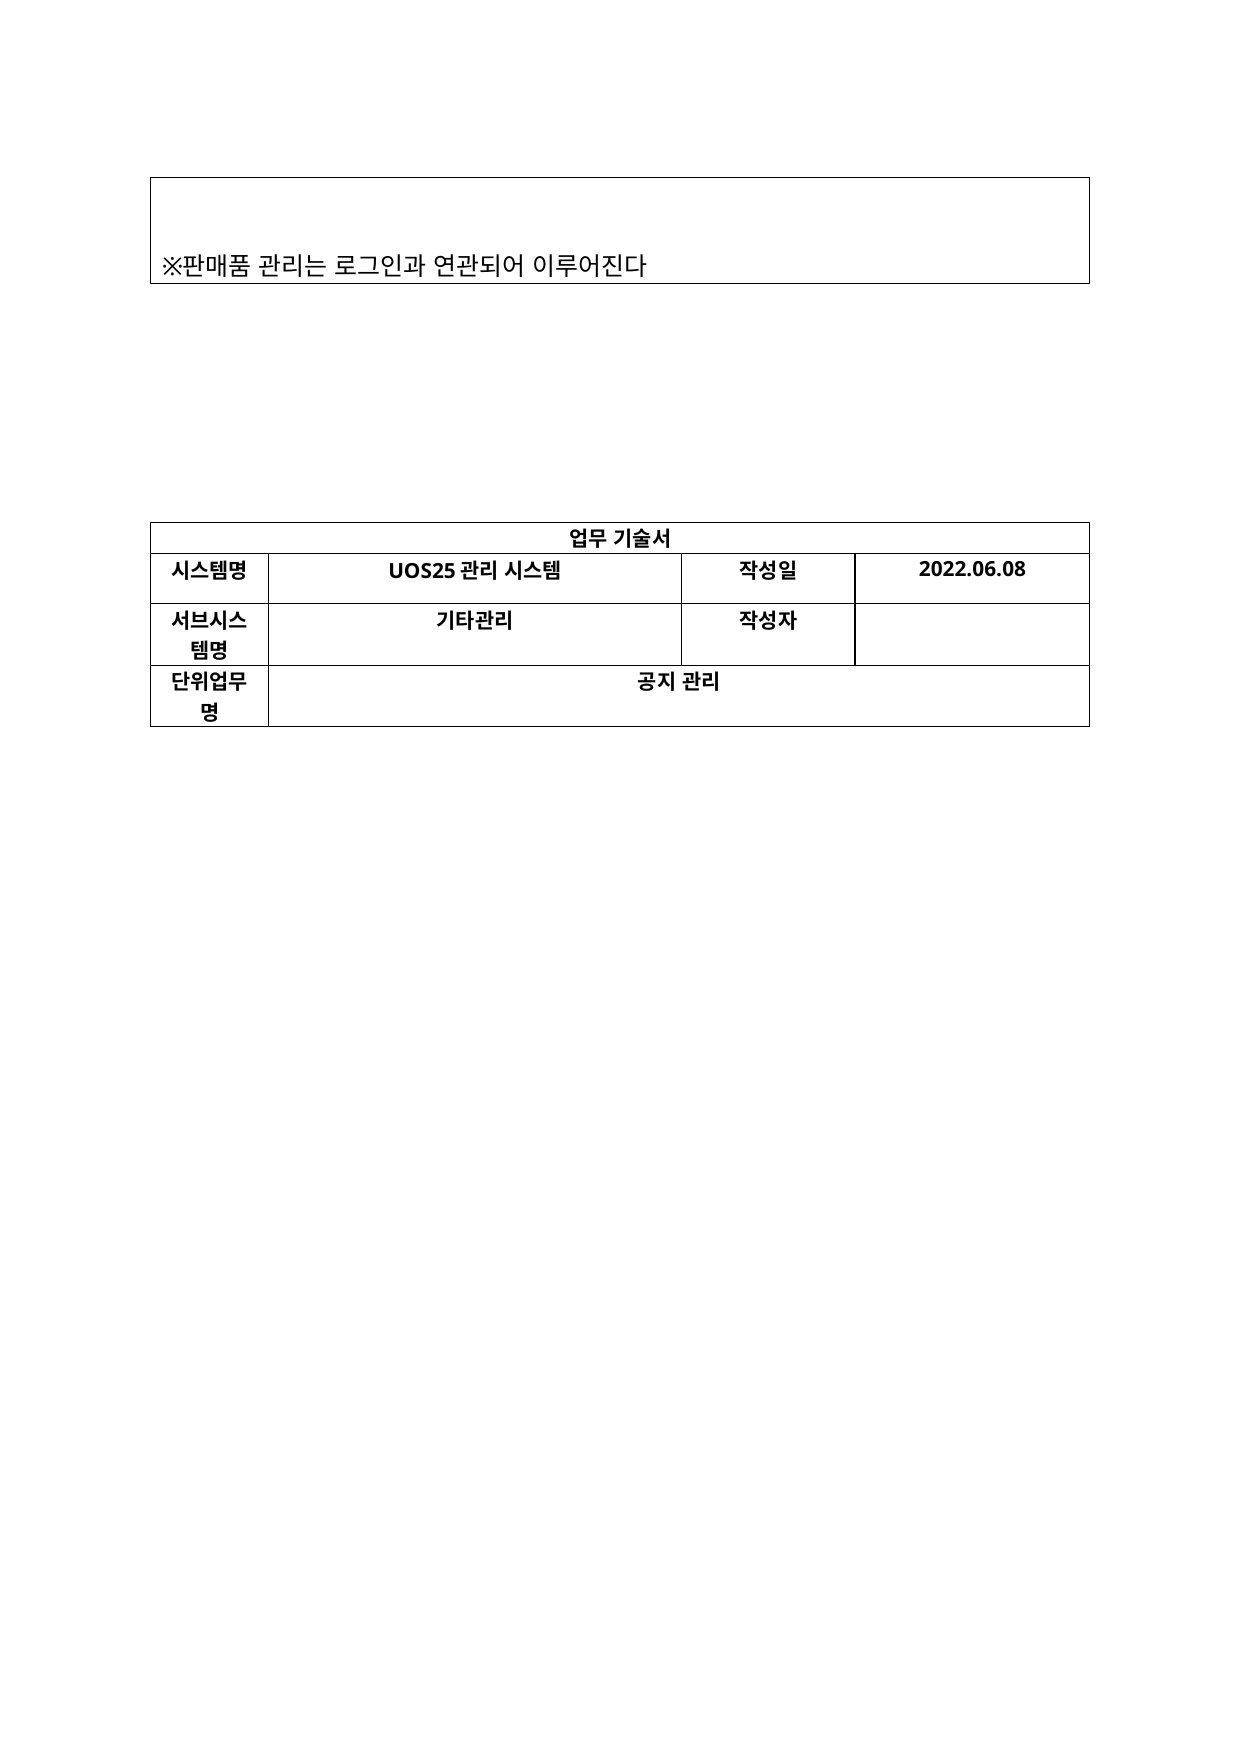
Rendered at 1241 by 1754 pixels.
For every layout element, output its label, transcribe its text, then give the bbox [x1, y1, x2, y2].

table_cell 공지 관리 [269, 666, 1089, 726]
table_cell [151, 178, 1089, 283]
table_cell 시스템명 [151, 554, 268, 603]
table_cell [856, 604, 1089, 664]
table_header 업무 기술서 [151, 523, 1089, 553]
table_cell 기타관리 [269, 604, 681, 664]
table_cell 단위업무명 [151, 666, 268, 726]
table_cell 서브시스템명 [151, 604, 268, 664]
table_cell 작성일 [682, 554, 854, 603]
table_cell 작성자 [682, 604, 854, 664]
table_cell UOS25관리 시스템 [269, 554, 681, 603]
table_cell 2022.06.08 [856, 554, 1089, 603]
